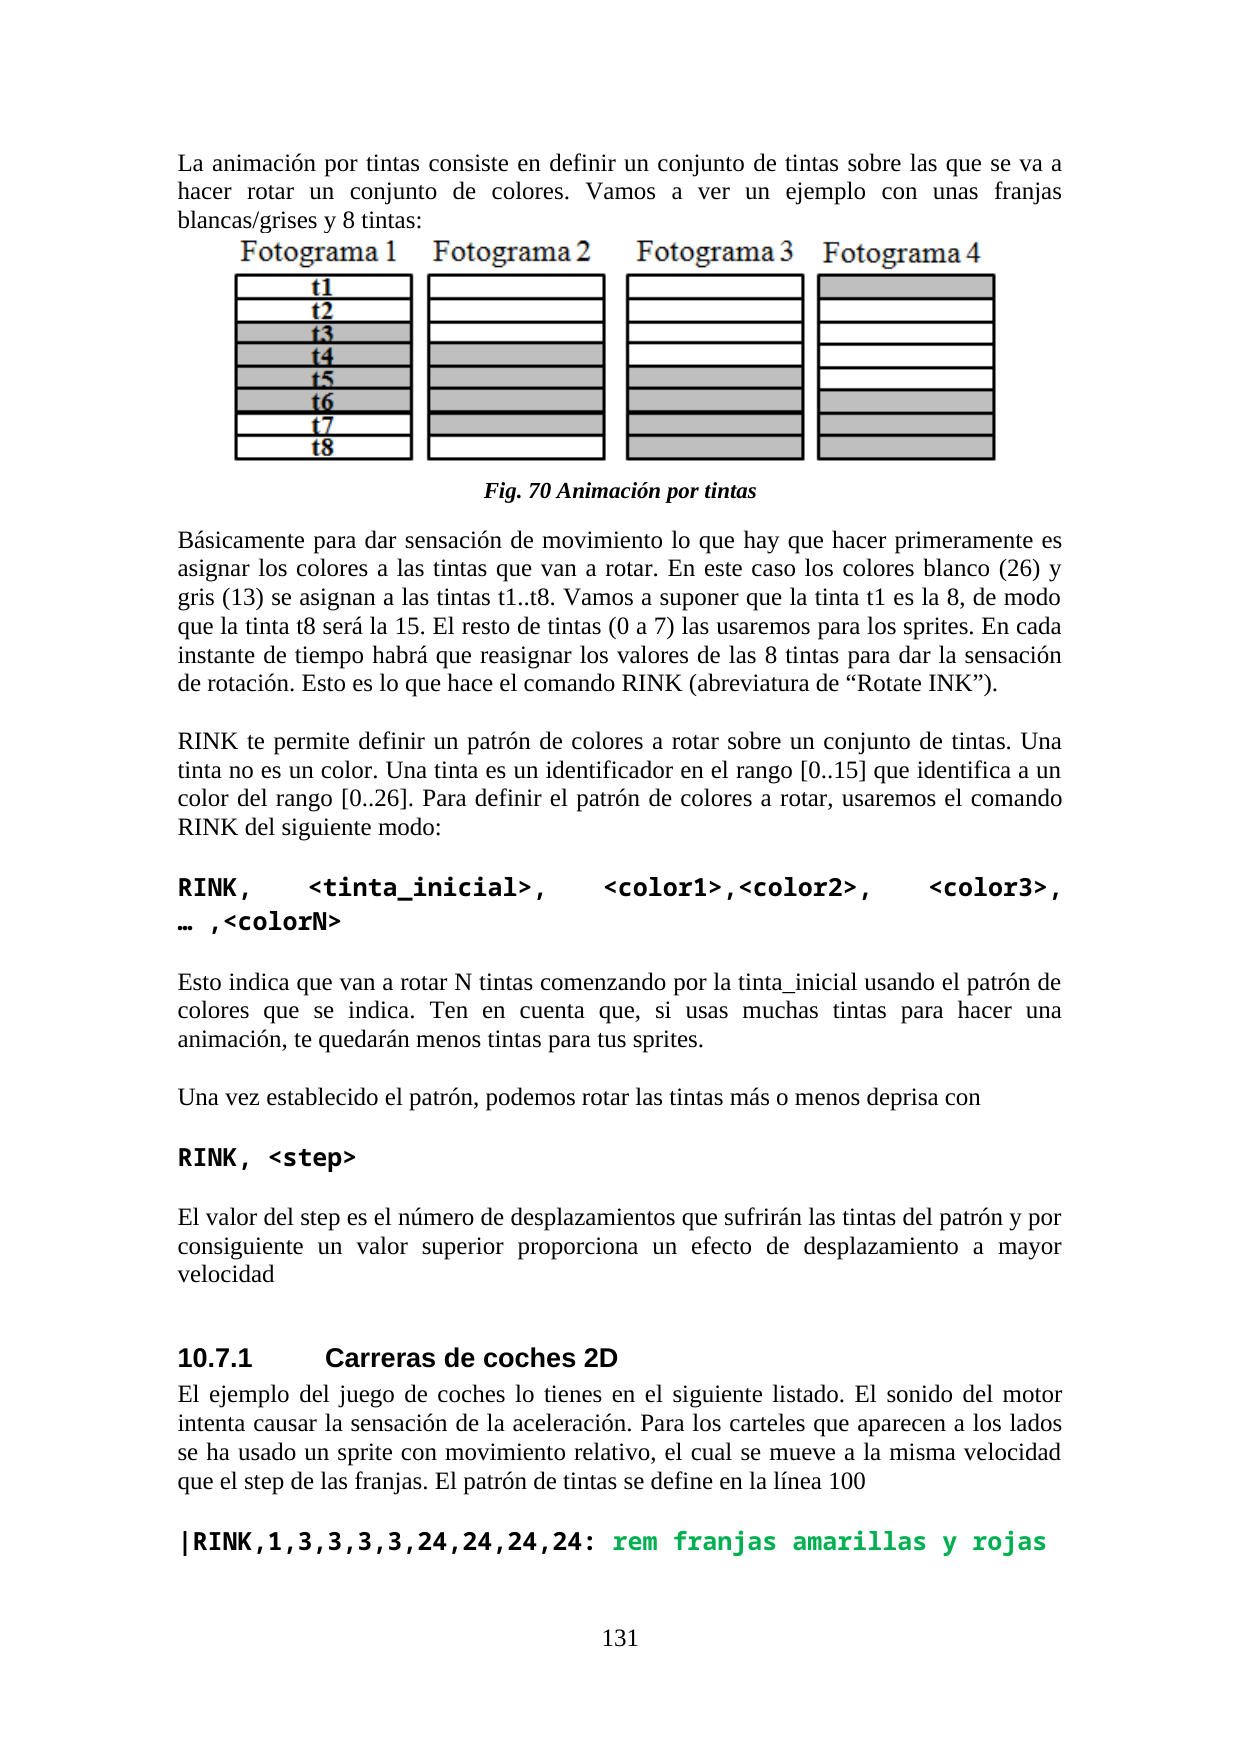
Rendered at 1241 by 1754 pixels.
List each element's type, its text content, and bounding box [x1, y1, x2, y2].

text Fig. 70 Animación por tintas [177, 478, 1063, 504]
picture [227, 233, 1013, 478]
text Básicamente para dar sensación de movimiento lo que hay que hacer primeramente es asignar los colores a las tintas que van a rotar. En este caso los colores blanco (26) y gris (13) se asignan a las tintas t1..t8. Vamos a suponer que la tinta t1 es la 8, de modo que la tinta t8 será la 15. El resto de tintas (0 a 7) las usaremos para los sprites. En cada instante de tiempo habrá que reasignar los valores de las 8 tintas para dar la sensación de rotación. Esto es lo que hace el comando RINK (abreviatura de “Rotate INK”). [177, 525, 1063, 697]
text RINK te permite definir un patrón de colores a rotar sobre un conjunto de tintas. Una tinta no es un color. Una tinta es un identificador en el rango [0..15] que identifica a un color del rango [0..26]. Para definir el patrón de colores a rotar, usaremos el comando RINK del siguiente modo: [177, 726, 1063, 841]
text |RINK,1,3,3,3,3,24,24,24,24: rem franjas amarillas y rojas [177, 1523, 1063, 1557]
text Esto indica que van a rotar N tintas comenzando por la tinta_inicial usando el patrón de colores que se indica. Ten en cuenta que, si usas muchas tintas para hacer una animación, te quedarán menos tintas para tus sprites. [177, 967, 1063, 1053]
text Una vez establecido el patrón, podemos rotar las tintas más o menos deprisa con [177, 1082, 1063, 1110]
subtitle Carreras de coches 2D [177, 1342, 1063, 1373]
text RINK, <step> [177, 1139, 1063, 1173]
text RINK, <tinta_inicial>, <color1>,<color2>, <color3>, … ,<colorN> [177, 870, 1063, 938]
text El valor del step es el número de desplazamientos que sufrirán las tintas del patrón y por consiguiente un valor superior proporciona un efecto de desplazamiento a mayor velocidad [177, 1202, 1063, 1288]
text El ejemplo del juego de coches lo tienes en el siguiente listado. El sonido del motor intenta causar la sensación de la aceleración. Para los carteles que aparecen a los lados se ha usado un sprite con movimiento relativo, el cual se mueve a la misma velocidad que el step de las franjas. El patrón de tintas se define en la línea 100 [177, 1379, 1063, 1494]
text La animación por tintas consiste en definir un conjunto de tintas sobre las que se va a hacer rotar un conjunto de colores. Vamos a ver un ejemplo con unas franjas blancas/grises y 8 tintas: [177, 148, 1063, 234]
